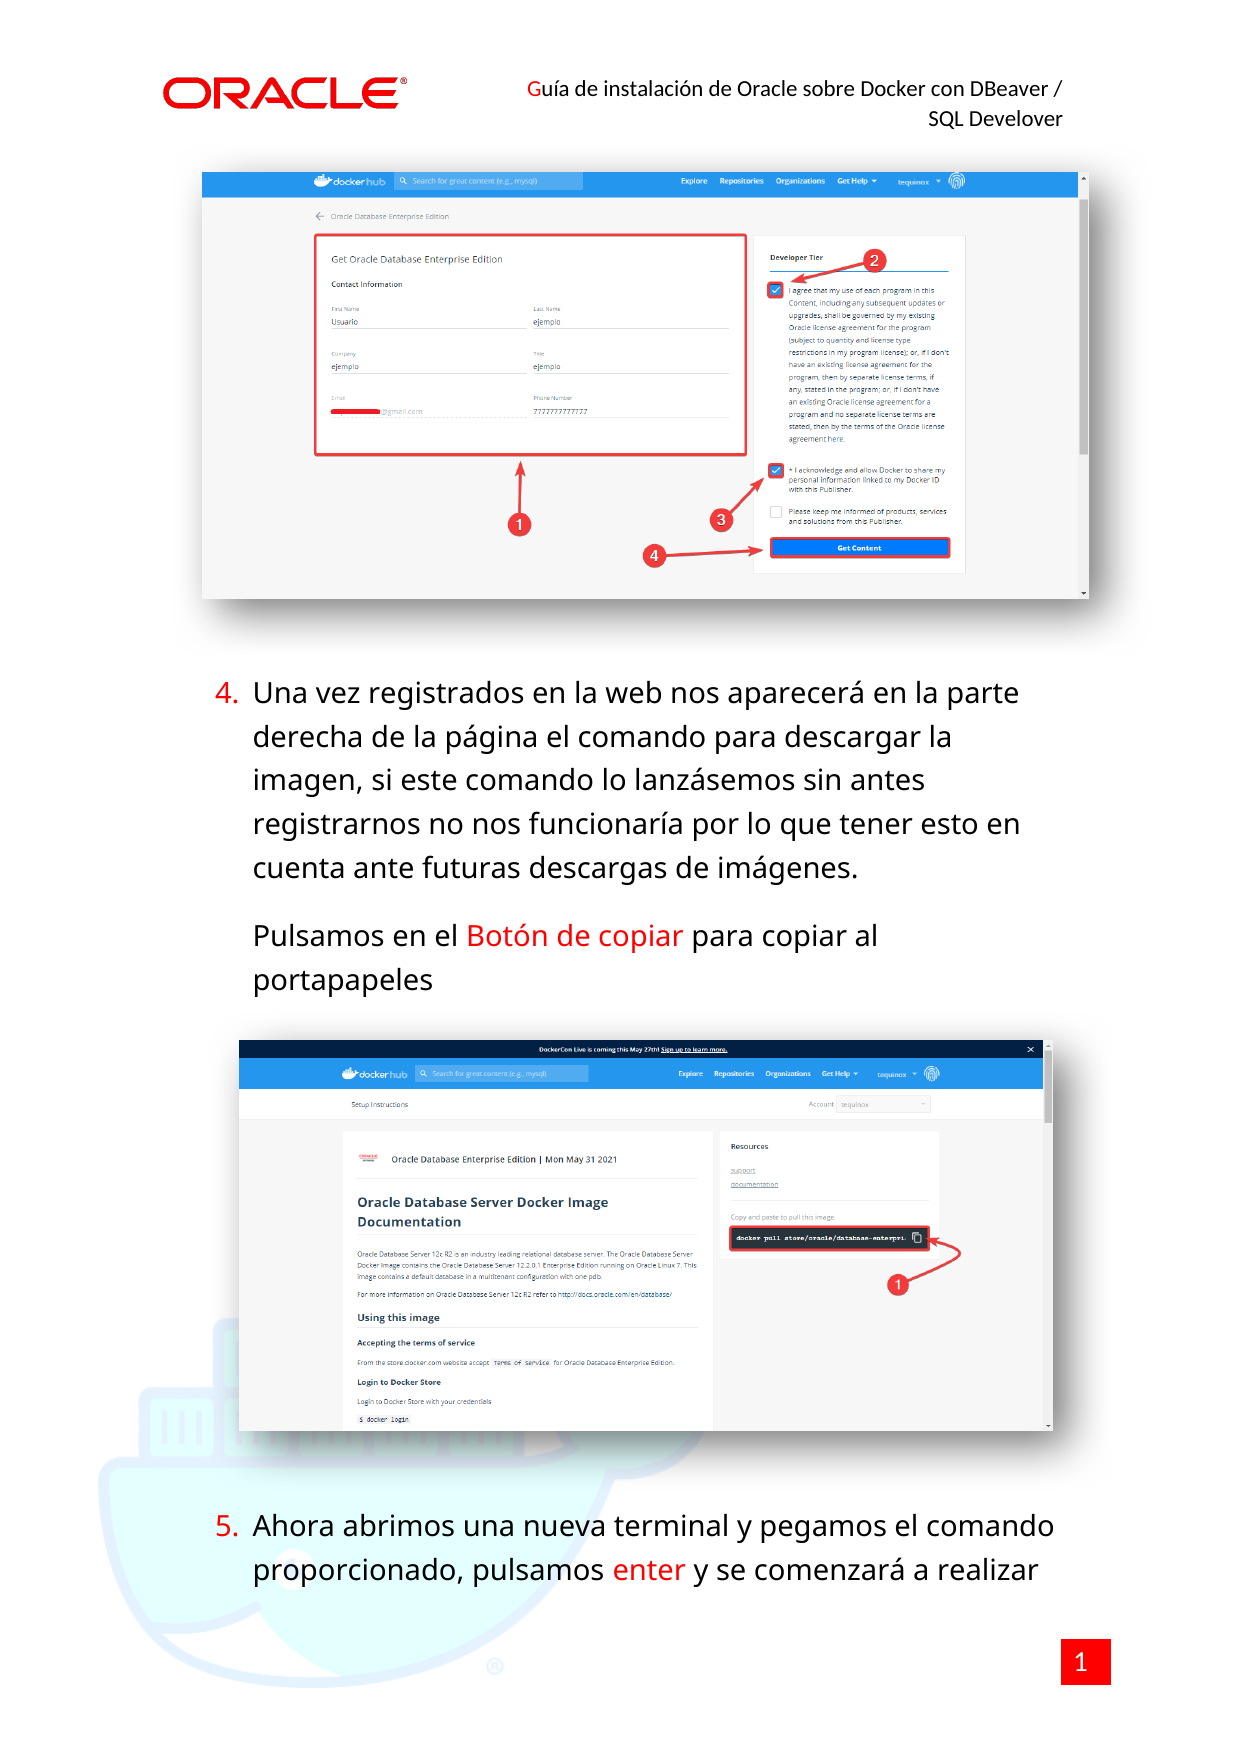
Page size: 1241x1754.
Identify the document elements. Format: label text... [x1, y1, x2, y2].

picture [202, 172, 1089, 599]
picture [158, 74, 412, 111]
list Pulsamos en el Botón de copiar para copiar al portapapeles [252, 916, 1063, 999]
list Una vez registrados en la web nos aparecerá en la parte derecha de la página el comando para descargar la imagen, si este comando lo lanzásemos sin antes registrarnos no nos funcionaría por lo que tener esto en cuenta ante futuras descargas de imágenes. [215, 672, 1063, 887]
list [215, 1506, 1063, 1589]
picture [239, 1040, 1053, 1431]
